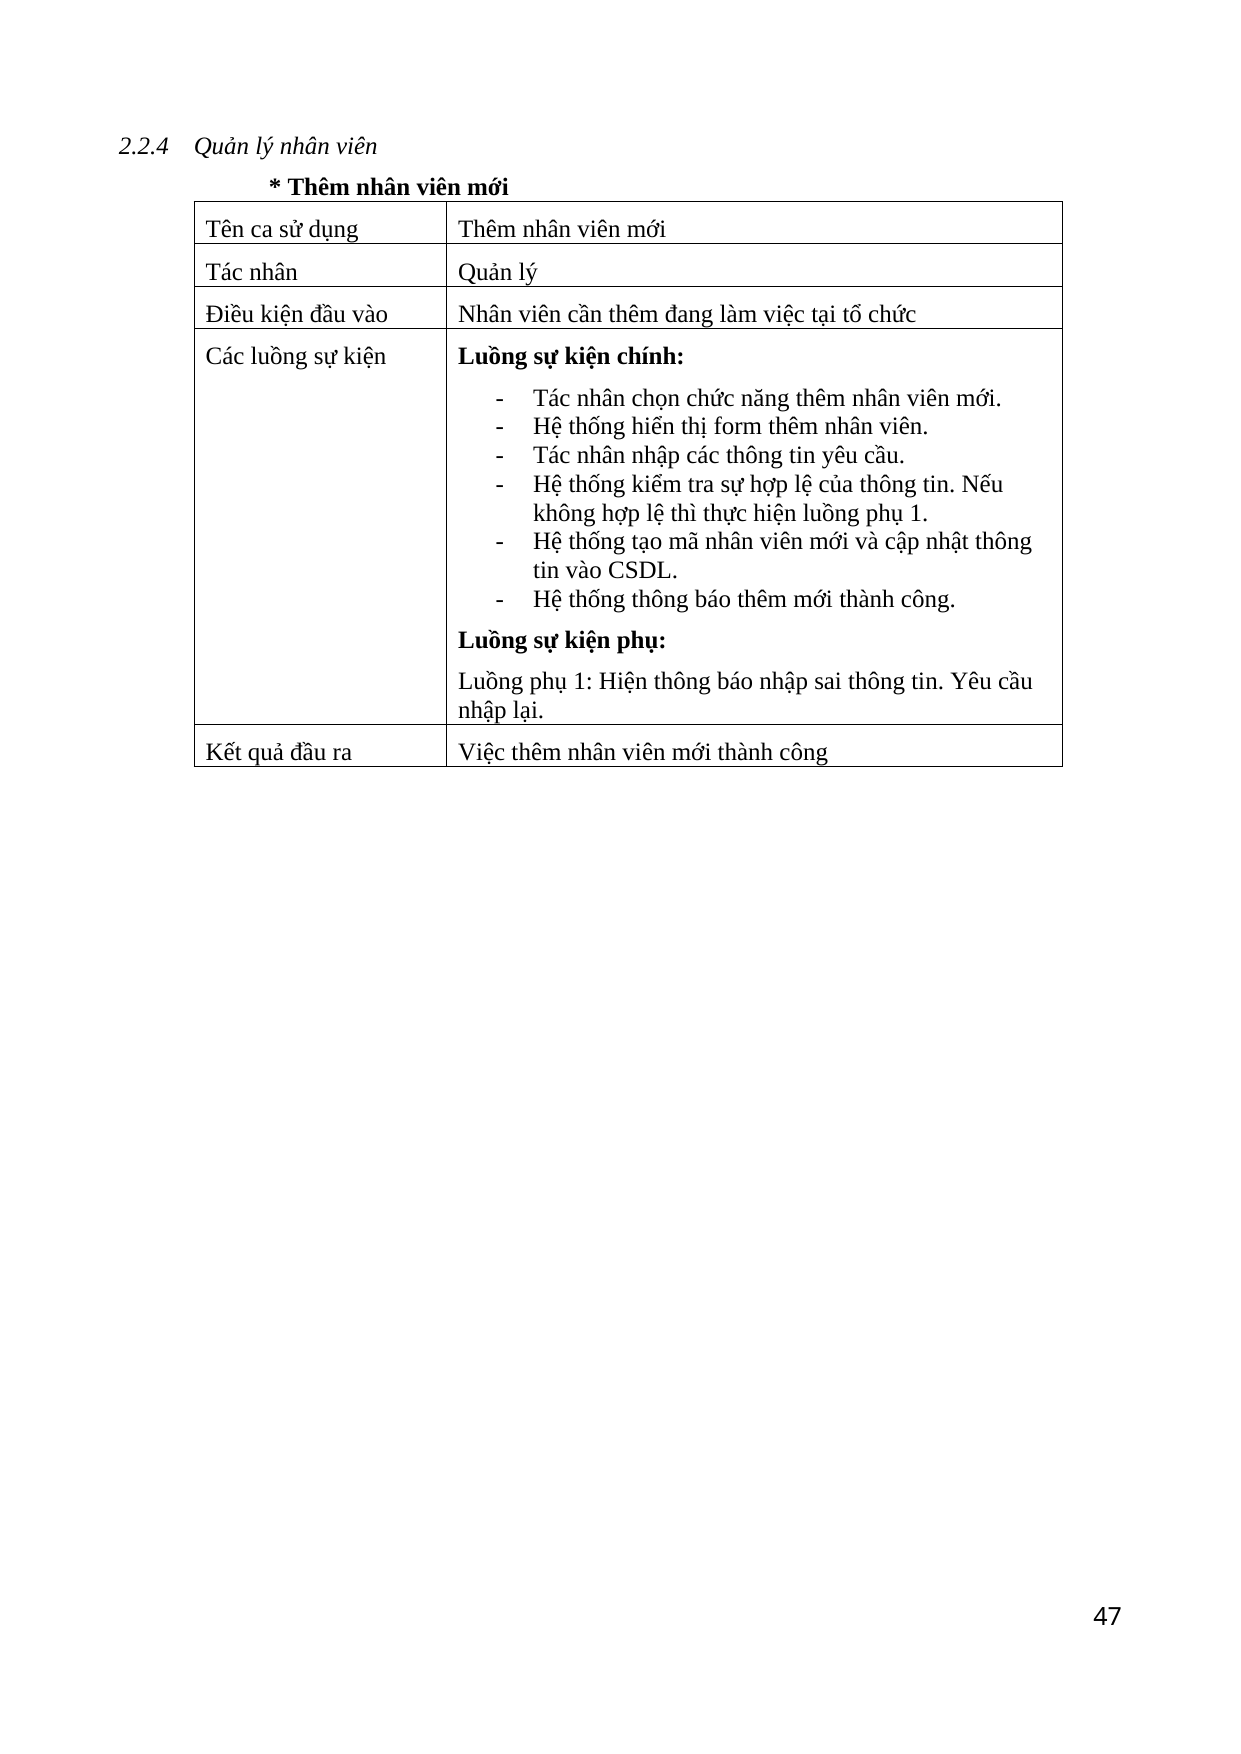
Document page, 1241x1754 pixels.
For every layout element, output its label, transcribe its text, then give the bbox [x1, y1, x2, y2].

text 2.2.4 Quản lý nhân viên [118, 131, 1122, 160]
text * Thêm nhân viên mới [193, 172, 1122, 201]
